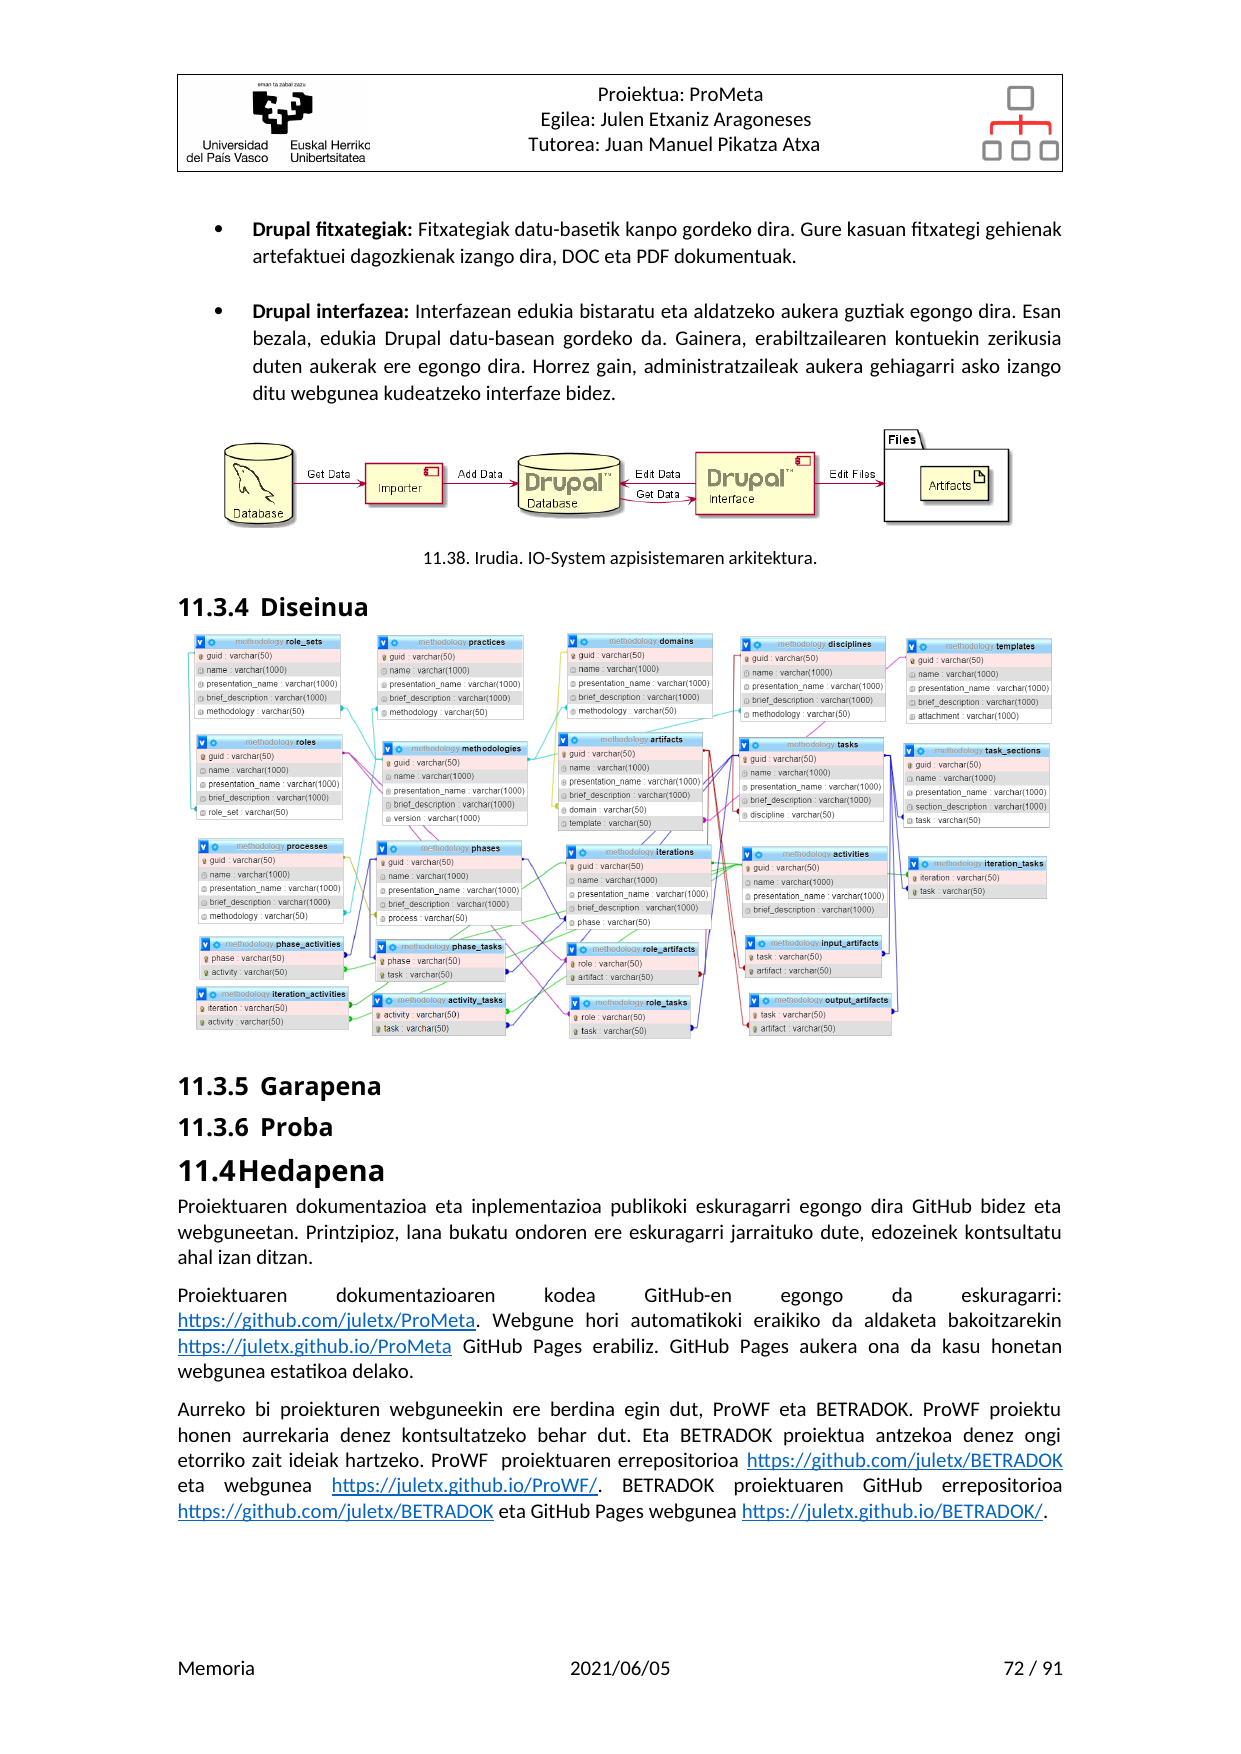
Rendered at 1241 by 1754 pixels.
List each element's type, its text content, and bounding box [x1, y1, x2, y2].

list Drupal fitxategiak: Fitxategiak datu-basetik kanpo gordeko dira. Gure kasuan fitxategi gehienak artefaktuei dagozkienak izango dira, DOC eta PDF dokumentuak. [215, 216, 1063, 269]
text Aurreko bi proiekturen webguneekin ere berdina egin dut, ProWF eta BETRADOK. ProWF proiektu honen aurrekaria denez kontsultatzeko behar dut. Eta BETRADOK proiektua antzekoa denez ongi etorriko zait ideiak hartzeko. ProWF proiektuaren errepositorioa https://github.com/juletx/BETRADOK eta webgunea https://juletx.github.io/ProWF/. BETRADOK proiektuaren GitHub errepositorioa https://github.com/juletx/BETRADOK eta GitHub Pages webgunea https://juletx.github.io/BETRADOK/. [177, 1396, 1063, 1523]
subtitle Garapena [177, 1069, 1063, 1103]
picture [177, 626, 1063, 1051]
text Proiektuaren dokumentazioa eta inplementazioa publikoki eskuragarri egongo dira GitHub bidez eta webguneetan. Printzipioz, lana bukatu ondoren ere eskuragarri jarraituko dute, edozeinek kontsultatu ahal izan ditzan. [177, 1193, 1063, 1270]
picture [219, 424, 1021, 528]
list Drupal interfazea: Interfazean edukia bistaratu eta aldatzeko aukera guztiak egongo dira. Esan bezala, edukia Drupal datu-basean gordeko da. Gainera, erabiltzailearen kontuekin zerikusia duten aukerak ere egongo dira. Horrez gain, administratzaileak aukera gehiagarri asko izango ditu webgunea kudeatzeko interfaze bidez. [215, 298, 1063, 406]
picture [182, 80, 370, 162]
subtitle Proba [177, 1110, 1063, 1144]
text Proiektuaren dokumentazioaren kodea GitHub-en egongo da eskuragarri: https://github.com/juletx/ProMeta. Webgune hori automatikoki eraikiko da aldaketa bakoitzarekin https://juletx.github.io/ProMeta GitHub Pages erabiliz. GitHub Pages aukera ona da kasu honetan webgunea estatikoa delako. [177, 1282, 1063, 1384]
subtitle Diseinua [177, 590, 1063, 624]
subtitle Hedapena [177, 1151, 1063, 1190]
picture [978, 80, 1060, 162]
